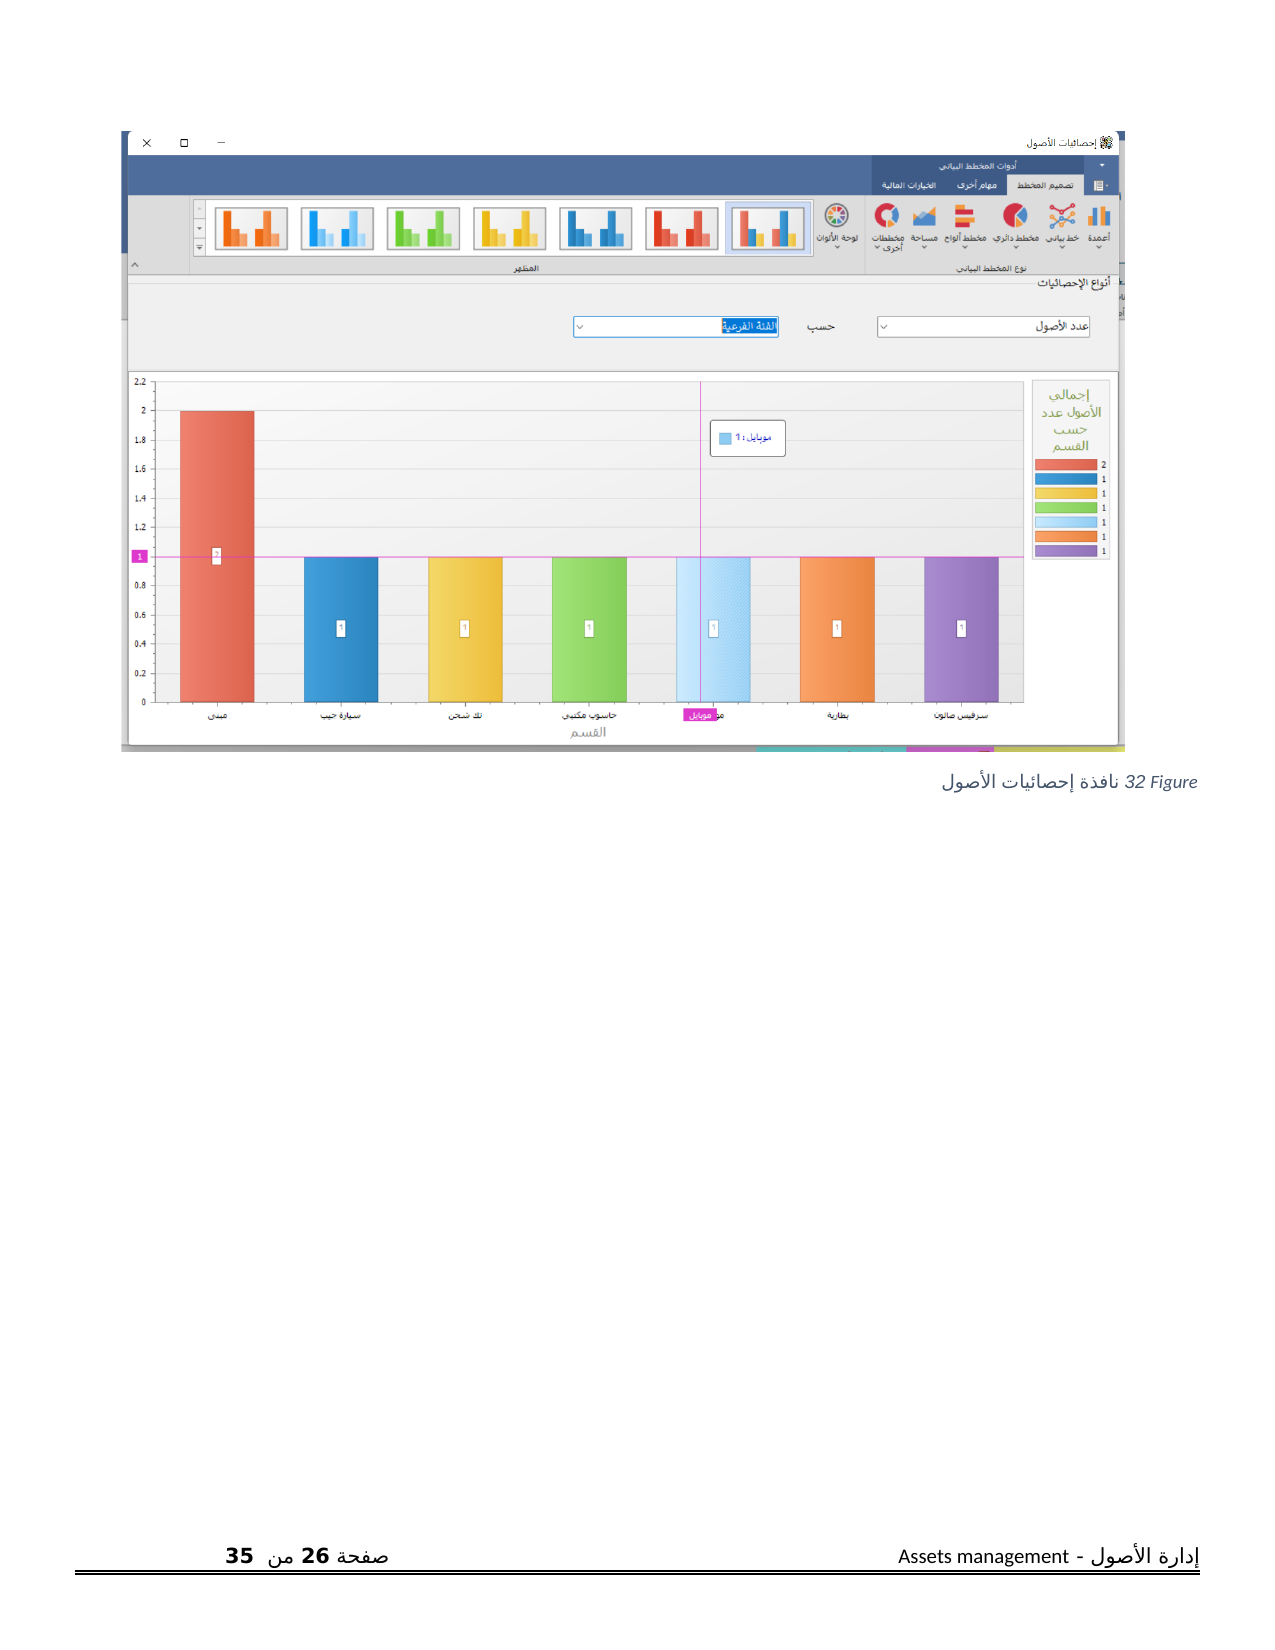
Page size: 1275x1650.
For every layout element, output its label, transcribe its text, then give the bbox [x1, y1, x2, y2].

text Figure 32 نافذة إحصائيات الأصول [75, 770, 1200, 793]
picture [121, 131, 1125, 752]
